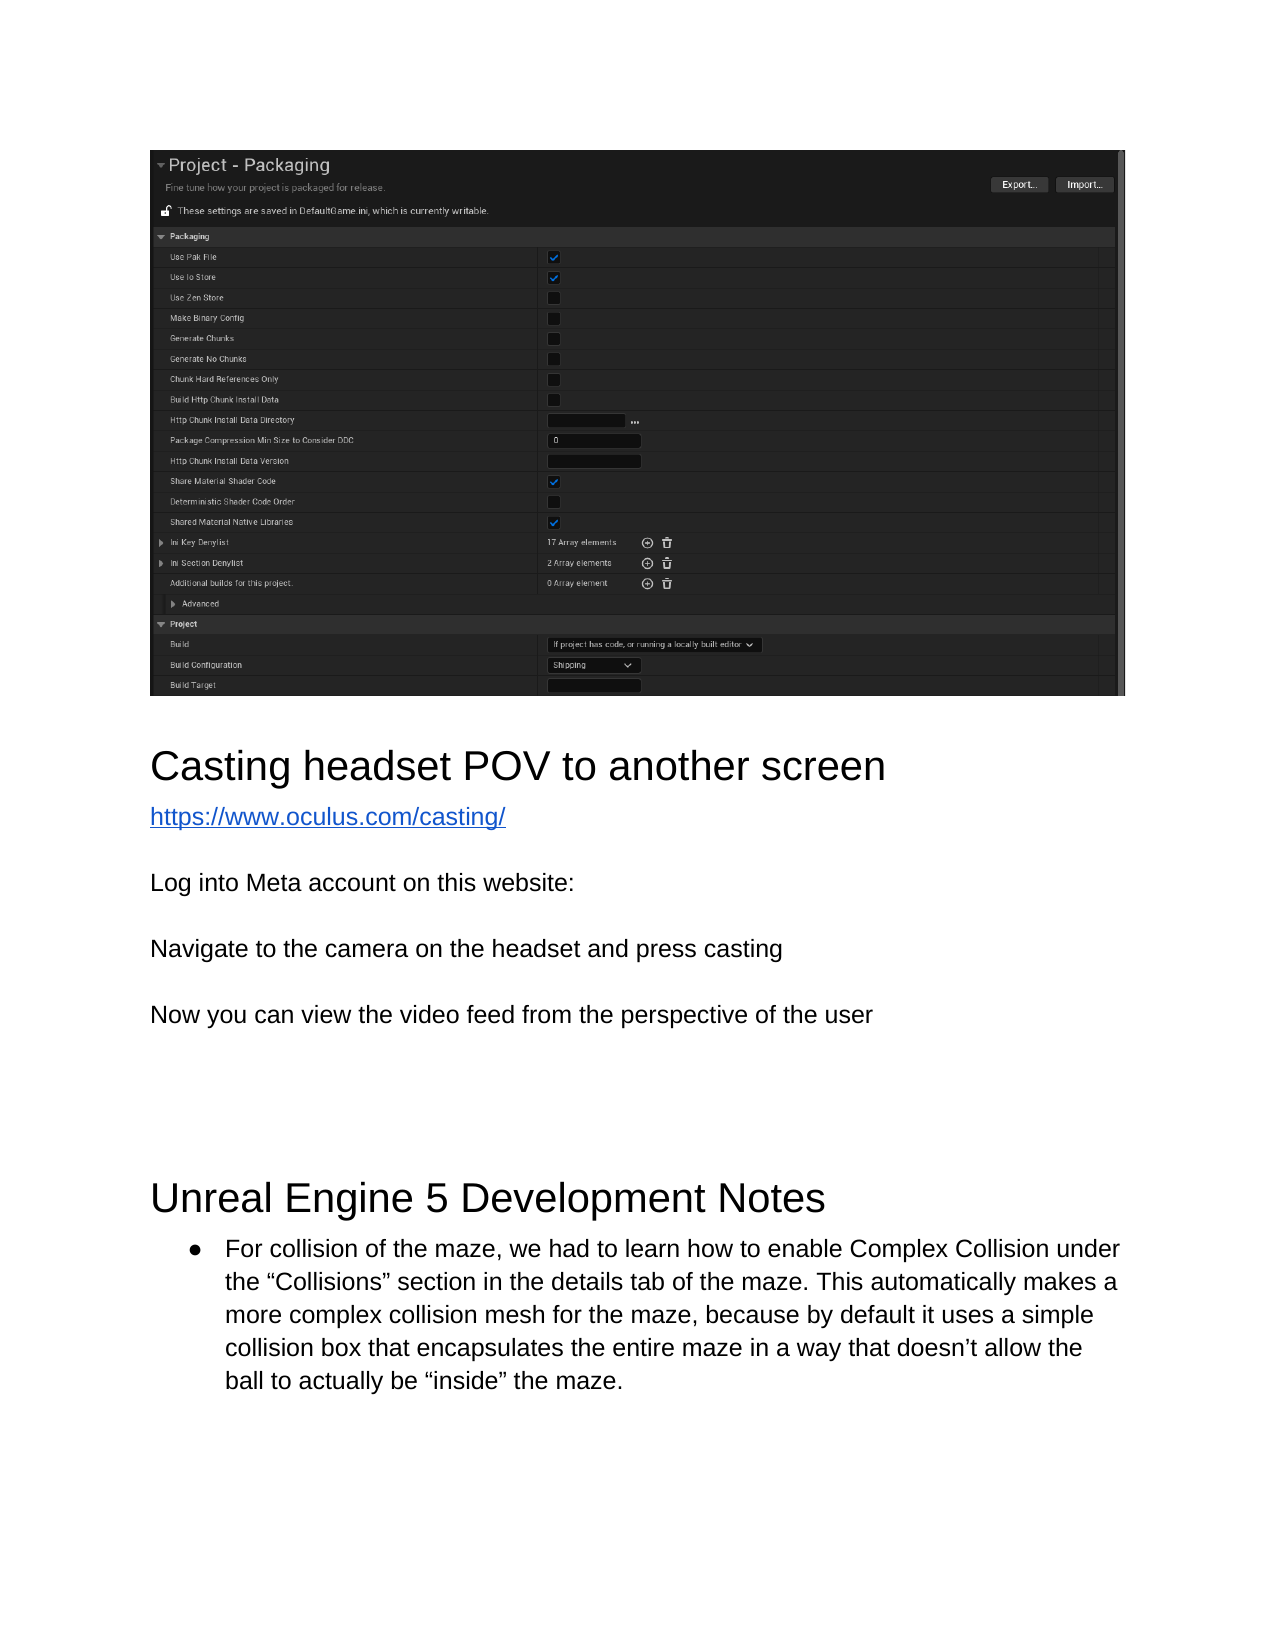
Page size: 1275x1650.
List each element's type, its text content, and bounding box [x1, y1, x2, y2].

text Log into Meta account on this website: [150, 868, 1125, 897]
subtitle Casting headset POV to another screen [150, 741, 1125, 789]
text Navigate to the camera on the headset and press casting [150, 934, 1125, 963]
text Now you can view the video feed from the perspective of the user [150, 1000, 1125, 1029]
list For collision of the maze, we had to learn how to enable Complex Collision under the “Collisions” section in the details tab of the maze. This automatically makes a more complex collision mesh for the maze, because by default it uses a simple collision box that encapsulates the entire maze in a way that doesn’t allow the ball to actually be “inside” the maze. [187, 1234, 1125, 1395]
picture [150, 150, 1125, 696]
subtitle Unreal Engine 5 Development Notes [150, 1174, 1125, 1222]
text https://www.oculus.com/casting/ [150, 802, 1125, 831]
